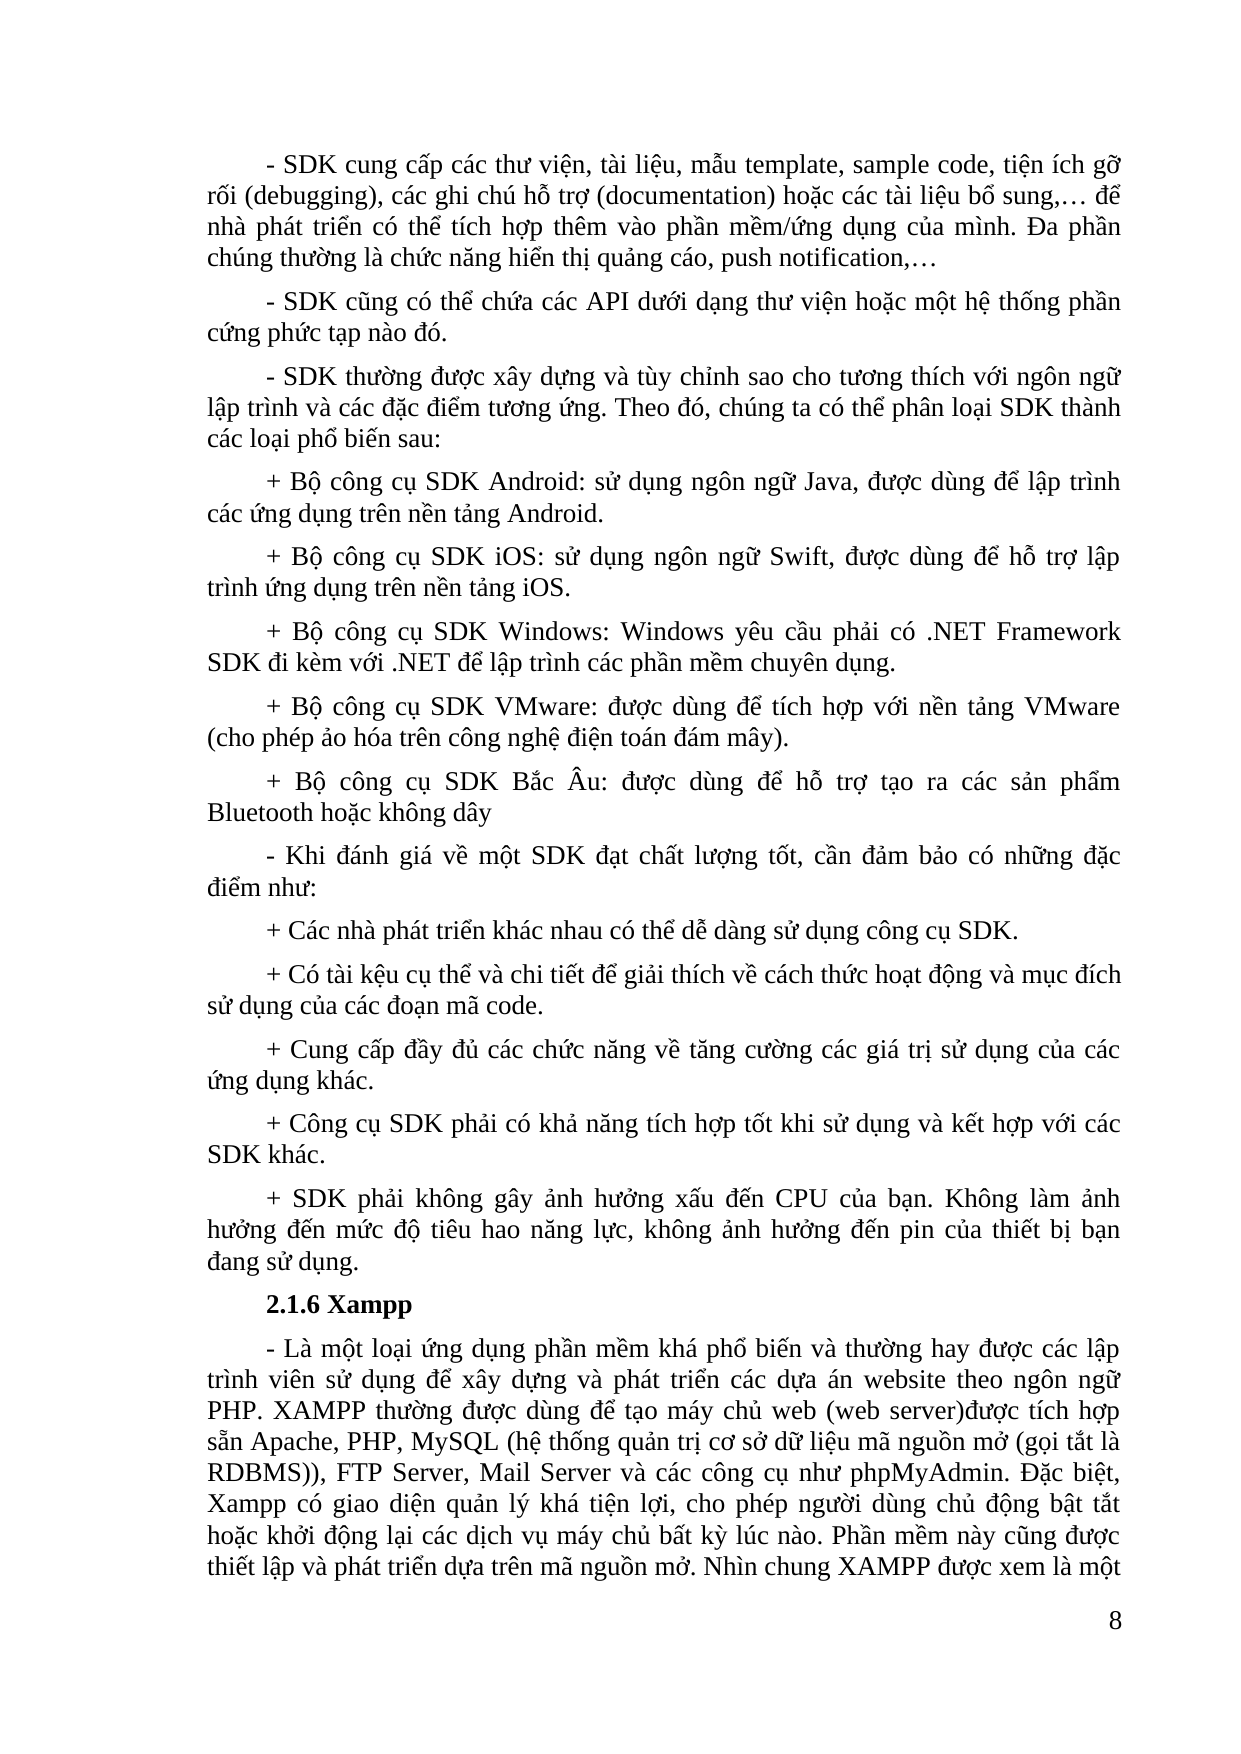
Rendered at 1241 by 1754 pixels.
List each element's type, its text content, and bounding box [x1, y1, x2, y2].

text + Cung cấp đầy đủ các chức năng về tăng cường các giá trị sử dụng của các ứng dụng khác. [207, 1033, 1122, 1095]
text + Công cụ SDK phải có khả năng tích hợp tốt khi sử dụng và kết hợp với các SDK khác. [207, 1107, 1122, 1170]
text + SDK phải không gây ảnh hưởng xấu đến CPU của bạn. Không làm ảnh hưởng đến mức độ tiêu hao năng lực, không ảnh hưởng đến pin của thiết bị bạn đang sử dụng. [207, 1182, 1122, 1276]
text + Có tài kệu cụ thể và chi tiết để giải thích về cách thức hoạt động và mục đích sử dụng của các đoạn mã code. [207, 958, 1122, 1020]
text + Bộ công cụ SDK Android: sử dụng ngôn ngữ Java, được dùng để lập trình các ứng dụng trên nền tảng Android. [207, 466, 1122, 528]
text + Các nhà phát triển khác nhau có thể dễ dàng sử dụng công cụ SDK. [207, 914, 1122, 945]
subtitle 2.1.6 Xampp [207, 1288, 1122, 1319]
text - Khi đánh giá về một SDK đạt chất lượng tốt, cần đảm bảo có những đặc điểm như: [207, 839, 1122, 902]
text + Bộ công cụ SDK Bắc Âu: được dùng để hỗ trợ tạo ra các sản phẩm Bluetooth hoặc không dây [207, 765, 1122, 827]
text + Bộ công cụ SDK iOS: sử dụng ngôn ngữ Swift, được dùng để hỗ trợ lập trình ứng dụng trên nền tảng iOS. [207, 540, 1122, 603]
text - SDK thường được xây dựng và tùy chỉnh sao cho tương thích với ngôn ngữ lập trình và các đặc điểm tương ứng. Theo đó, chúng ta có thể phân loại SDK thành các loại phổ biến sau: [207, 359, 1122, 453]
text - SDK cũng có thể chứa các API dưới dạng thư viện hoặc một hệ thống phần cứng phức tạp nào đó. [207, 285, 1122, 347]
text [207, 1332, 1122, 1581]
text + Bộ công cụ SDK VMware: được dùng để tích hợp với nền tảng VMware (cho phép ảo hóa trên công nghệ điện toán đám mây). [207, 690, 1122, 752]
text - SDK cung cấp các thư viện, tài liệu, mẫu template, sample code, tiện ích gỡ rối (debugging), các ghi chú hỗ trợ (documentation) hoặc các tài liệu bổ sung,… để nhà phát triển có thể tích hợp thêm vào phần mềm/ứng dụng của mình. Đa phần chúng thường là chức năng hiển thị quảng cáo, push notification,… [207, 148, 1122, 272]
text + Bộ công cụ SDK Windows: Windows yêu cầu phải có .NET Framework SDK đi kèm với .NET để lập trình các phần mềm chuyên dụng. [207, 615, 1122, 677]
